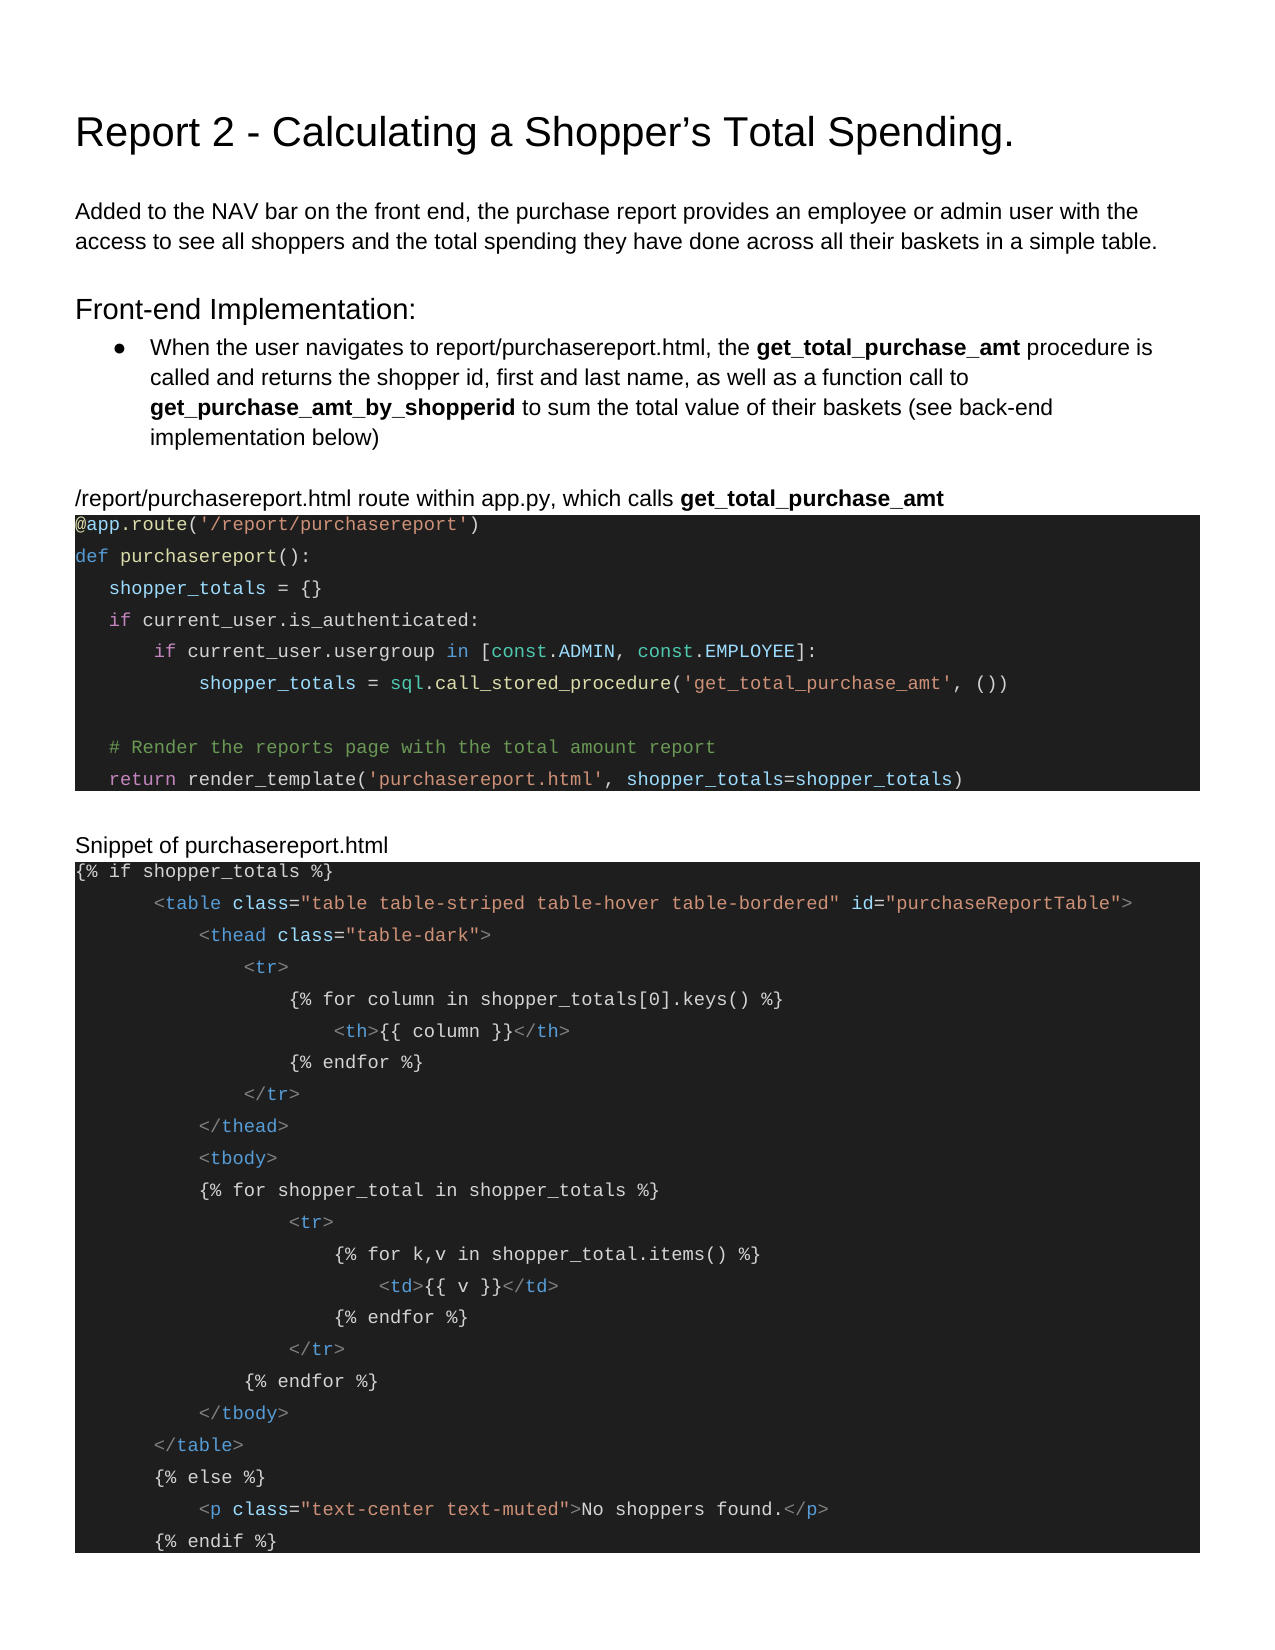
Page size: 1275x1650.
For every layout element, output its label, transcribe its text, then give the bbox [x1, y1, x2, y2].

text {% endfor %} [75, 1372, 1200, 1393]
text <thead class="table-dark"> [75, 926, 1200, 947]
text return render_template('purchasereport.html', shopper_totals=shopper_totals) [75, 770, 1200, 791]
text {% endfor %} [75, 1053, 1200, 1074]
text {% for column in shopper_totals[0].keys() %} [75, 989, 1200, 1011]
text <tr> [75, 958, 1200, 979]
list When the user navigates to report/purchasereport.html, the get_total_purchase_amt procedure is called and returns the shopper id, first and last name, as well as a function call to get_purchase_amt_by_shopperid to sum the total value of their baskets (see back-end implementation below) [112, 333, 1200, 451]
text <th>{{ column }}</th> [75, 1021, 1200, 1043]
text <tbody> [75, 1149, 1200, 1170]
text @app.route('/report/purchasereport') [75, 515, 1200, 536]
text </tr> [75, 1085, 1200, 1106]
text {% endfor %} [75, 1308, 1200, 1329]
text </table> [75, 1436, 1200, 1457]
text {% for k,v in shopper_total.items() %} [75, 1244, 1200, 1266]
text if current_user.is_authenticated: [75, 610, 1200, 632]
subtitle Front-end Implementation: [75, 292, 1200, 325]
subtitle Report 2 - Calculating a Shopper’s Total Spending. [75, 107, 1200, 155]
text <td>{{ v }}</td> [75, 1276, 1200, 1298]
text {% endif %} [75, 1531, 1200, 1553]
text # Render the reports page with the total amount report [75, 738, 1200, 759]
text </thead> [75, 1117, 1200, 1138]
text if current_user.usergroup in [const.ADMIN, const.EMPLOYEE]: [75, 642, 1200, 663]
text {% for shopper_total in shopper_totals %} [75, 1181, 1200, 1202]
text {% else %} [75, 1468, 1200, 1489]
text </tr> [75, 1340, 1200, 1361]
text <table class="table table-striped table-hover table-bordered" id="purchaseReportTable"> [75, 894, 1200, 915]
text {% if shopper_totals %} [75, 862, 1200, 883]
text /report/purchasereport.html route within app.py, which calls get_total_purchase_amt [75, 484, 1200, 511]
text shopper_totals = sql.call_stored_procedure('get_total_purchase_amt', ()) [75, 674, 1200, 695]
text <p class="text-center text-muted">No shoppers found.</p> [75, 1499, 1200, 1521]
text Snippet of purchasereport.html [75, 832, 1200, 858]
text </tbody> [75, 1404, 1200, 1425]
text <tr> [75, 1213, 1200, 1234]
text def purchasereport(): [75, 547, 1200, 568]
text shopper_totals = {} [75, 578, 1200, 600]
text Added to the NAV bar on the front end, the purchase report provides an employee or admin user with the access to see all shoppers and the total spending they have done across all their baskets in a simple table. [75, 198, 1200, 254]
